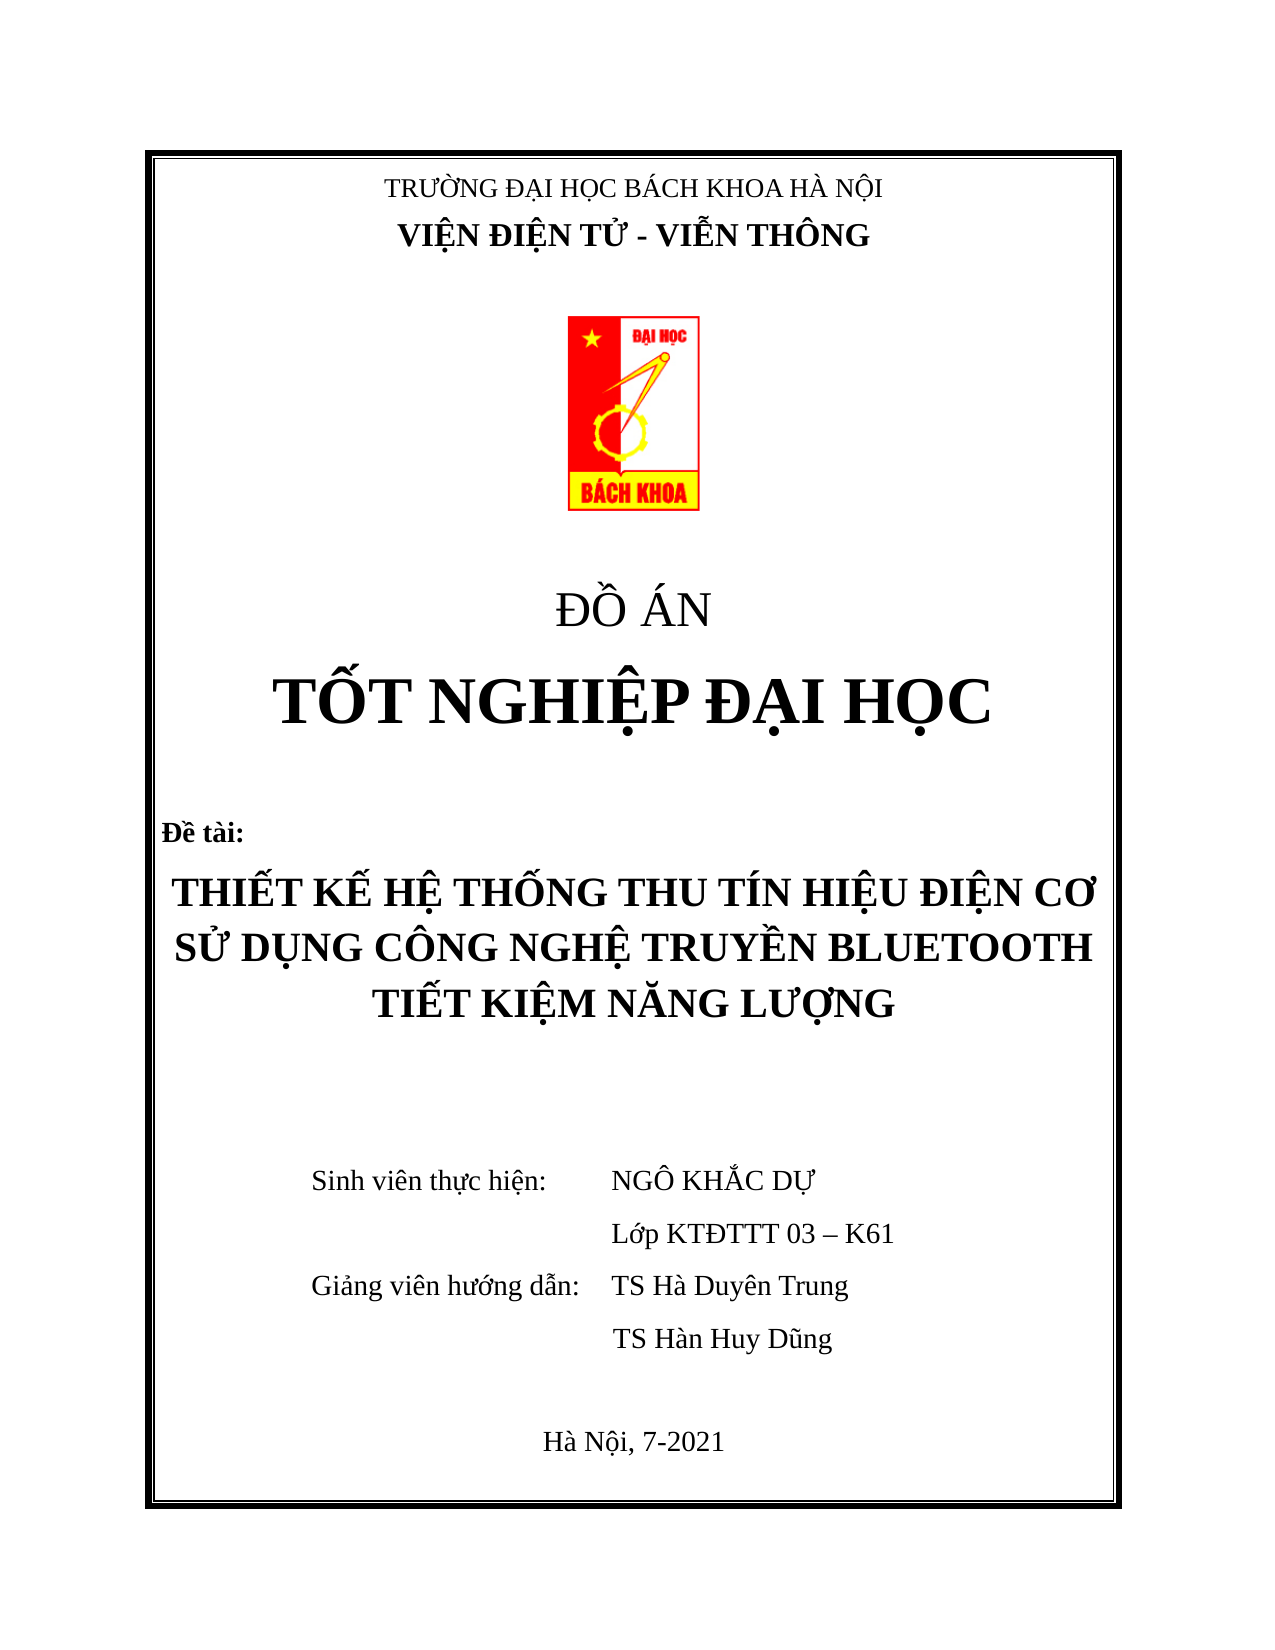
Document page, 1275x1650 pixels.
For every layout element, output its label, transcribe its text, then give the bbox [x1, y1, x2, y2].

picture [567, 316, 700, 511]
table_header TRƯỜNG ĐẠI HỌC BÁCH KHOA HÀ NỘI VIỆN ĐIỆN TỬ - VIỄN THÔNG ĐỒ ÁN TỐT NGHIỆP ĐẠI HỌC Đề tài: THIẾT KẾ HỆ THỐNG THU TÍN HIỆU ĐIỆN CƠ SỬ DỤNG CÔNG NGHỆ TRUYỀN BLUETOOTH TIẾT KIỆM NĂNG LƯỢNG Sinh viên thực hiện: NGÔ KHẮC DỰ Lớp KTĐTTT 03 – K61 Giảng viên hướng dẫn: TS Hà Duyên Trung TS Hàn Huy Dũng Hà Nội, 7-2021 [155, 159, 1113, 1500]
